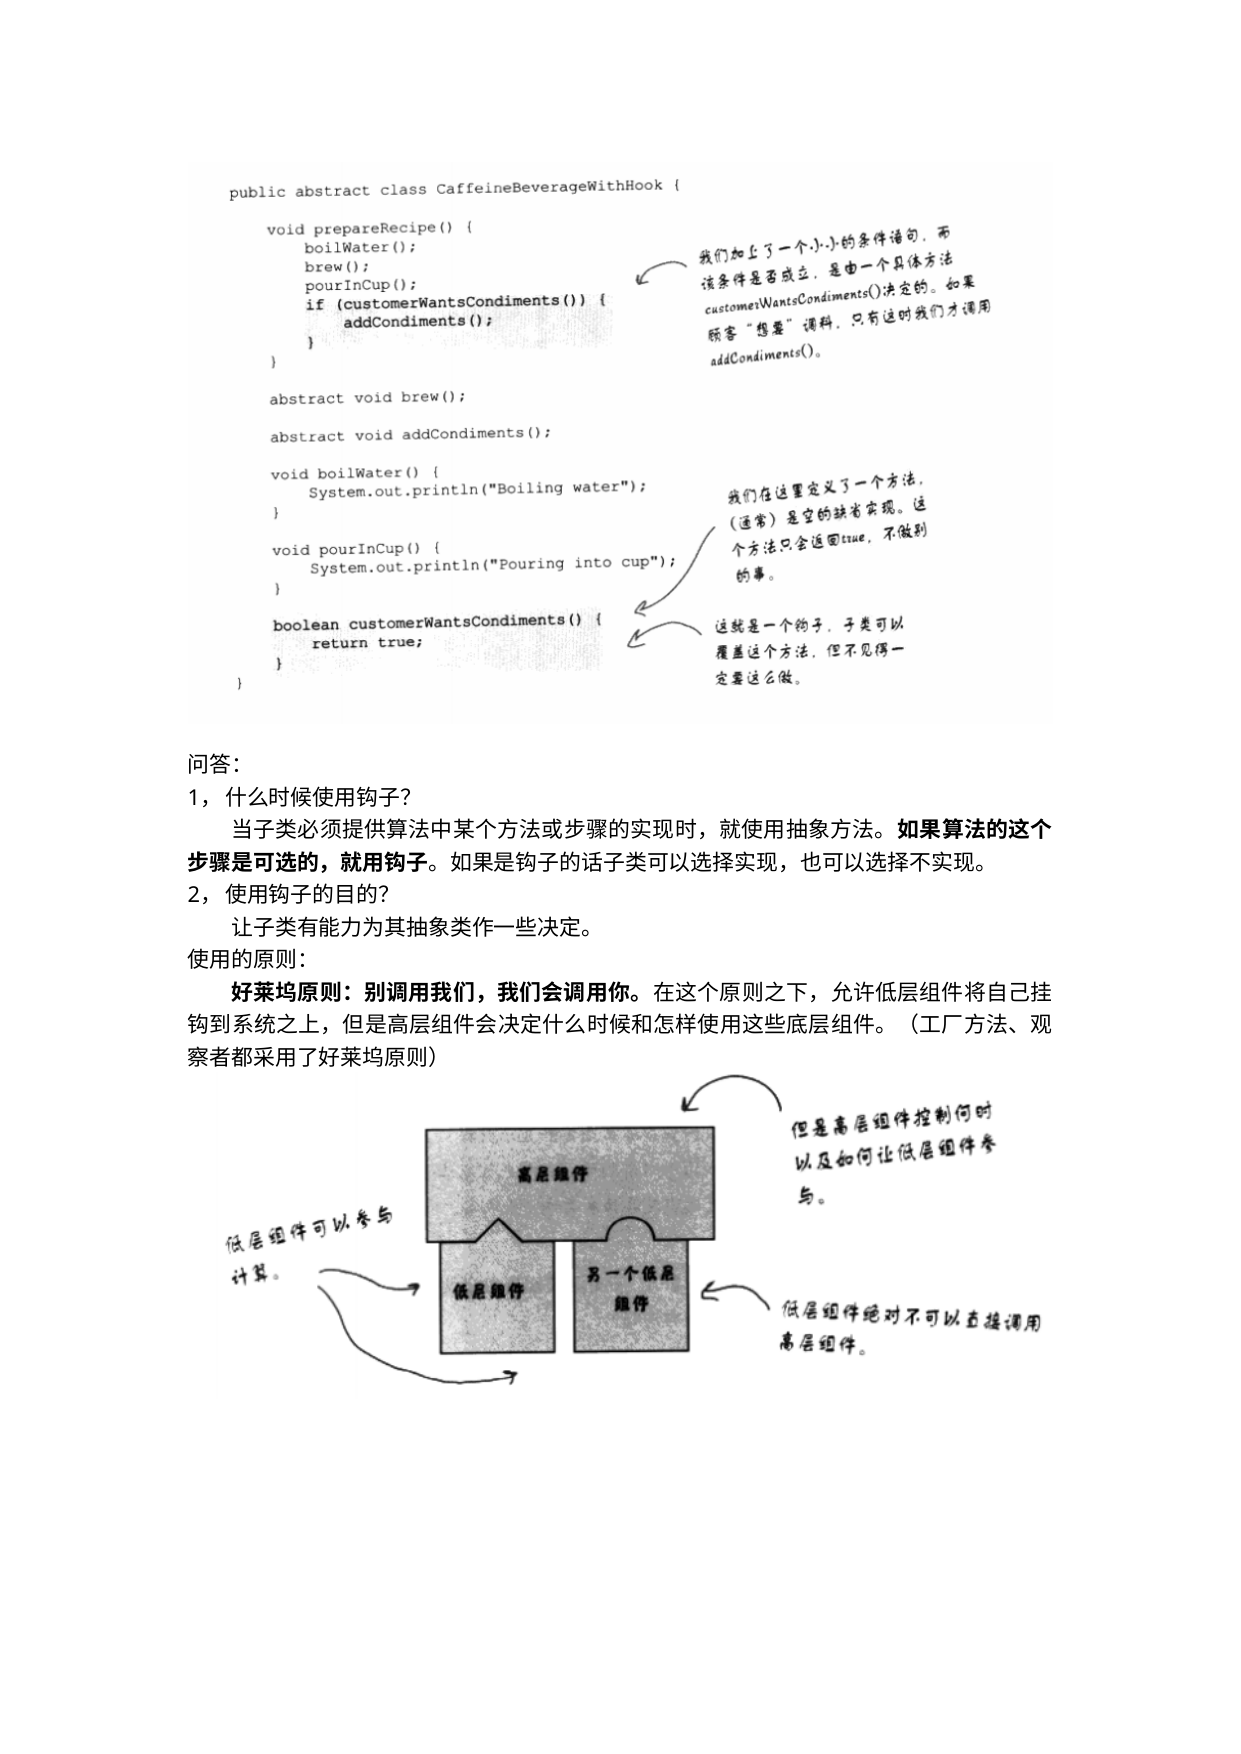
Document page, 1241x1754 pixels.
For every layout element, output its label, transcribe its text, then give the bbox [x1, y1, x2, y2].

list 让子类有能力为其抽象类作一些决定。 [187, 909, 1053, 942]
text 好莱坞原则：别调用我们，我们会调用你。在这个原则之下，允许低层组件将自己挂钩到系统之上，但是高层组件会决定什么时候和怎样使用这些底层组件。（工厂方法、观察者都采用了好莱坞原则） [187, 974, 1053, 1072]
list 使用钩子的目的？ [187, 877, 1053, 909]
text 问答： [187, 747, 1053, 779]
list 什么时候使用钩子？ [187, 779, 1053, 812]
list 当子类必须提供算法中某个方法或步骤的实现时，就使用抽象方法。如果算法的这个步骤是可选的，就用钩子。如果是钩子的话子类可以选择实现，也可以选择不实现。 [187, 812, 1053, 877]
picture [187, 1072, 1053, 1399]
picture [187, 162, 1053, 724]
text 使用的原则： [187, 942, 1053, 974]
